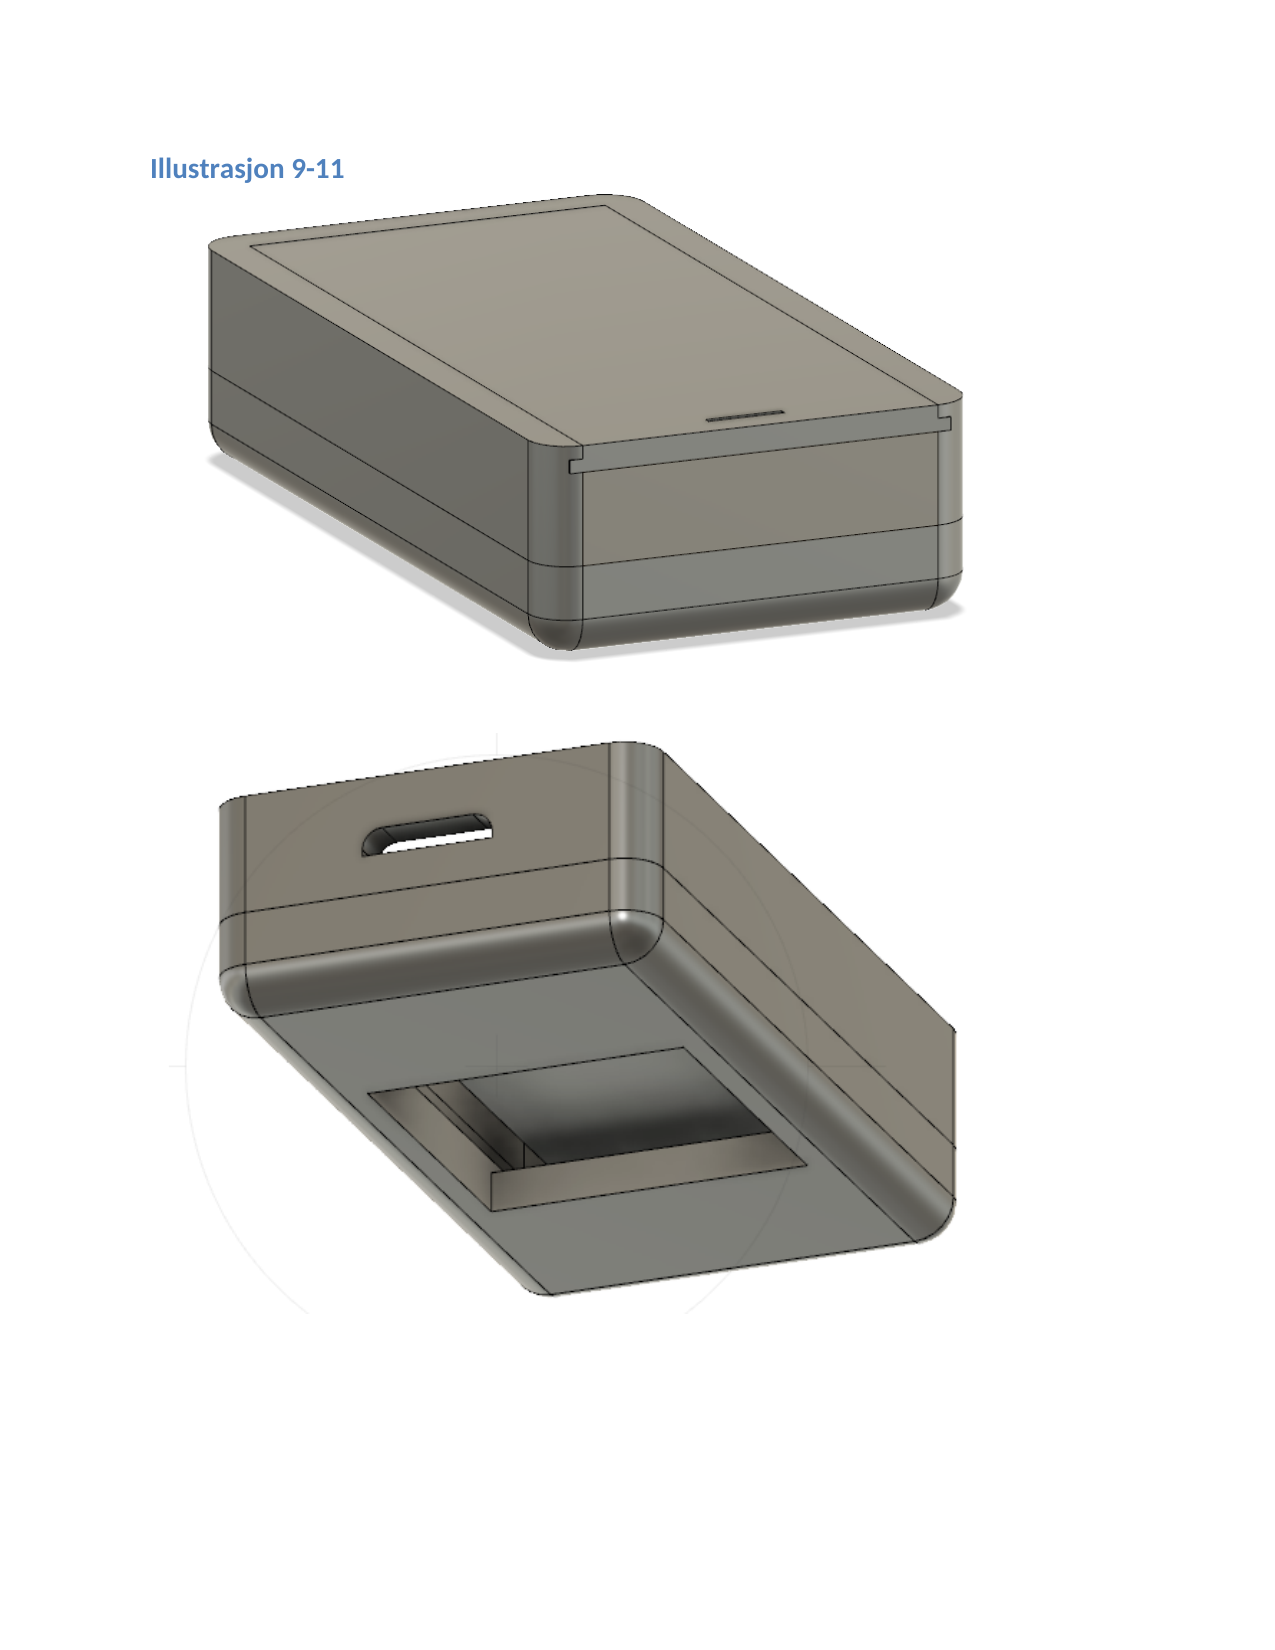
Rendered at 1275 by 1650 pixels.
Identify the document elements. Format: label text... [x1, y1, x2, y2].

picture [168, 185, 1044, 672]
subtitle Illustrasjon 9-11 [150, 150, 1125, 186]
picture [168, 733, 1044, 1314]
